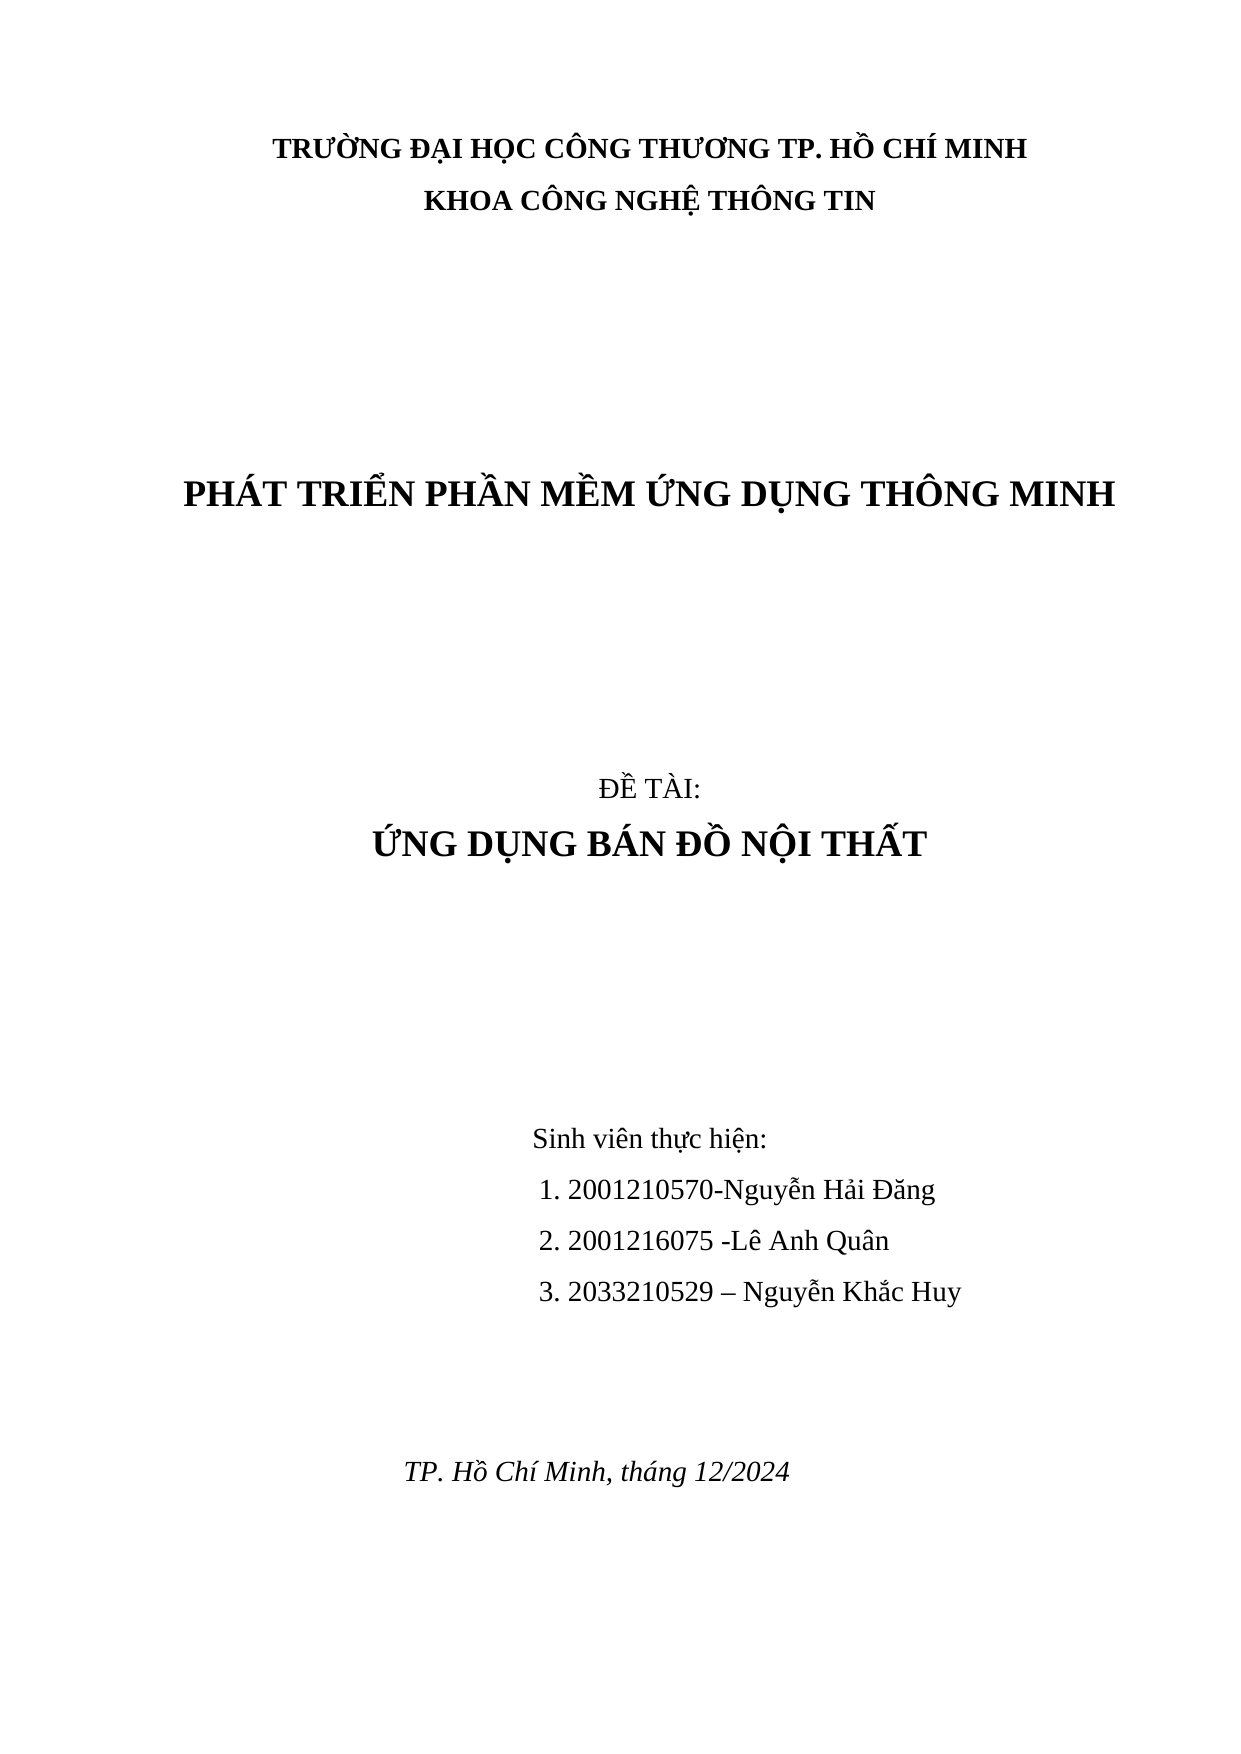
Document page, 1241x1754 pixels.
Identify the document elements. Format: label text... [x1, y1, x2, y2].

text PHÁT TRIỂN PHẦN MỀM ỨNG DỤNG THÔNG MINH [177, 471, 1122, 514]
text ĐỀ TÀI: [177, 771, 1122, 804]
list 2001210570-Nguyễn Hải Đăng [538, 1172, 1122, 1206]
text KHOA CÔNG NGHỆ THÔNG TIN [177, 183, 1122, 216]
text 3. 2033210529 – Nguyễn Khắc Huy [538, 1274, 1122, 1308]
text Sinh viên thực hiện: [177, 1121, 1122, 1155]
text ỨNG DỤNG BÁN ĐỒ NỘI THẤT [177, 822, 1122, 865]
text 2. 2001216075 -Lê Anh Quân [538, 1223, 1122, 1257]
list TP. Hồ Chí Minh, tháng 12/2024 [74, 1454, 1122, 1487]
text TRƯỜNG ĐẠI HỌC CÔNG THƯƠNG TP. HỒ CHÍ MINH [177, 132, 1122, 165]
